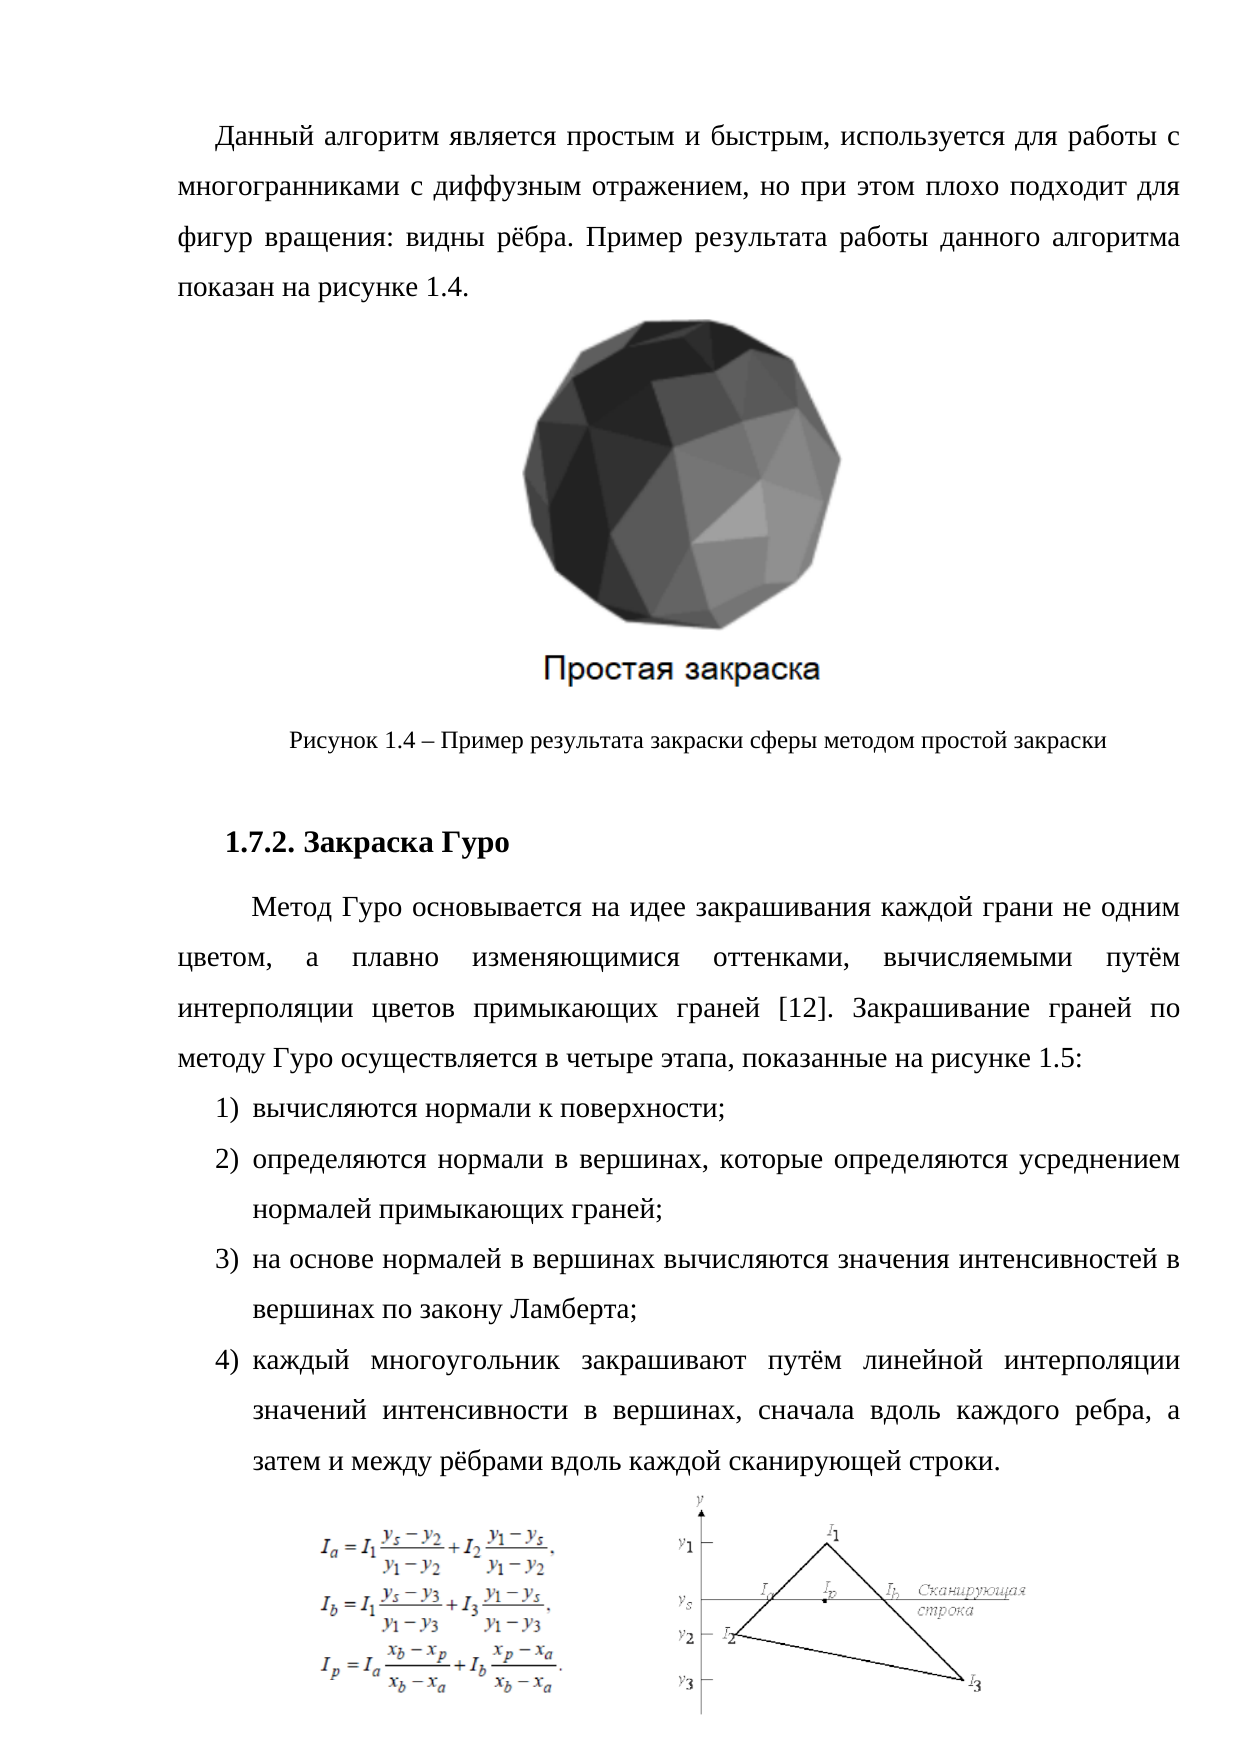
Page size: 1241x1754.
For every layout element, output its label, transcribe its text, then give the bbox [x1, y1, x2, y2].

list вычисляются нормали к поверхности; [215, 1090, 1181, 1124]
text Данный алгоритм является простым и быстрым, используется для работы с многогранниками с диффузным отражением, но при этом плохо подходит для фигур вращения: видны рёбра. Пример результата работы данного алгоритма показан на рисунке 1.4. [177, 118, 1181, 303]
list на основе нормалей в вершинах вычисляются значения интенсивностей в вершинах по закону Ламберта; [215, 1241, 1181, 1325]
text Метод Гуро основывается на идее закрашивания каждой грани не одним цветом, а плавно изменяющимися оттенками, вычисляемыми путём интерполяции цветов примыкающих граней [12]. Закрашивание граней по методу Гуро осуществляется в четыре этапа, показанные на рисунке 1.5: [177, 889, 1181, 1074]
list определяются нормали в вершинах, которые определяются усреднением нормалей примыкающих граней; [215, 1141, 1181, 1224]
list каждый многоугольник закрашивают путём линейной интерполяции значений интенсивности в вершинах, сначала вдоль каждого ребра, а затем и между рёбрами вдоль каждой сканирующей строки. [215, 1342, 1181, 1476]
subtitle Закраска Гуро [224, 823, 1181, 859]
picture [287, 1488, 1072, 1730]
picture [505, 308, 854, 694]
